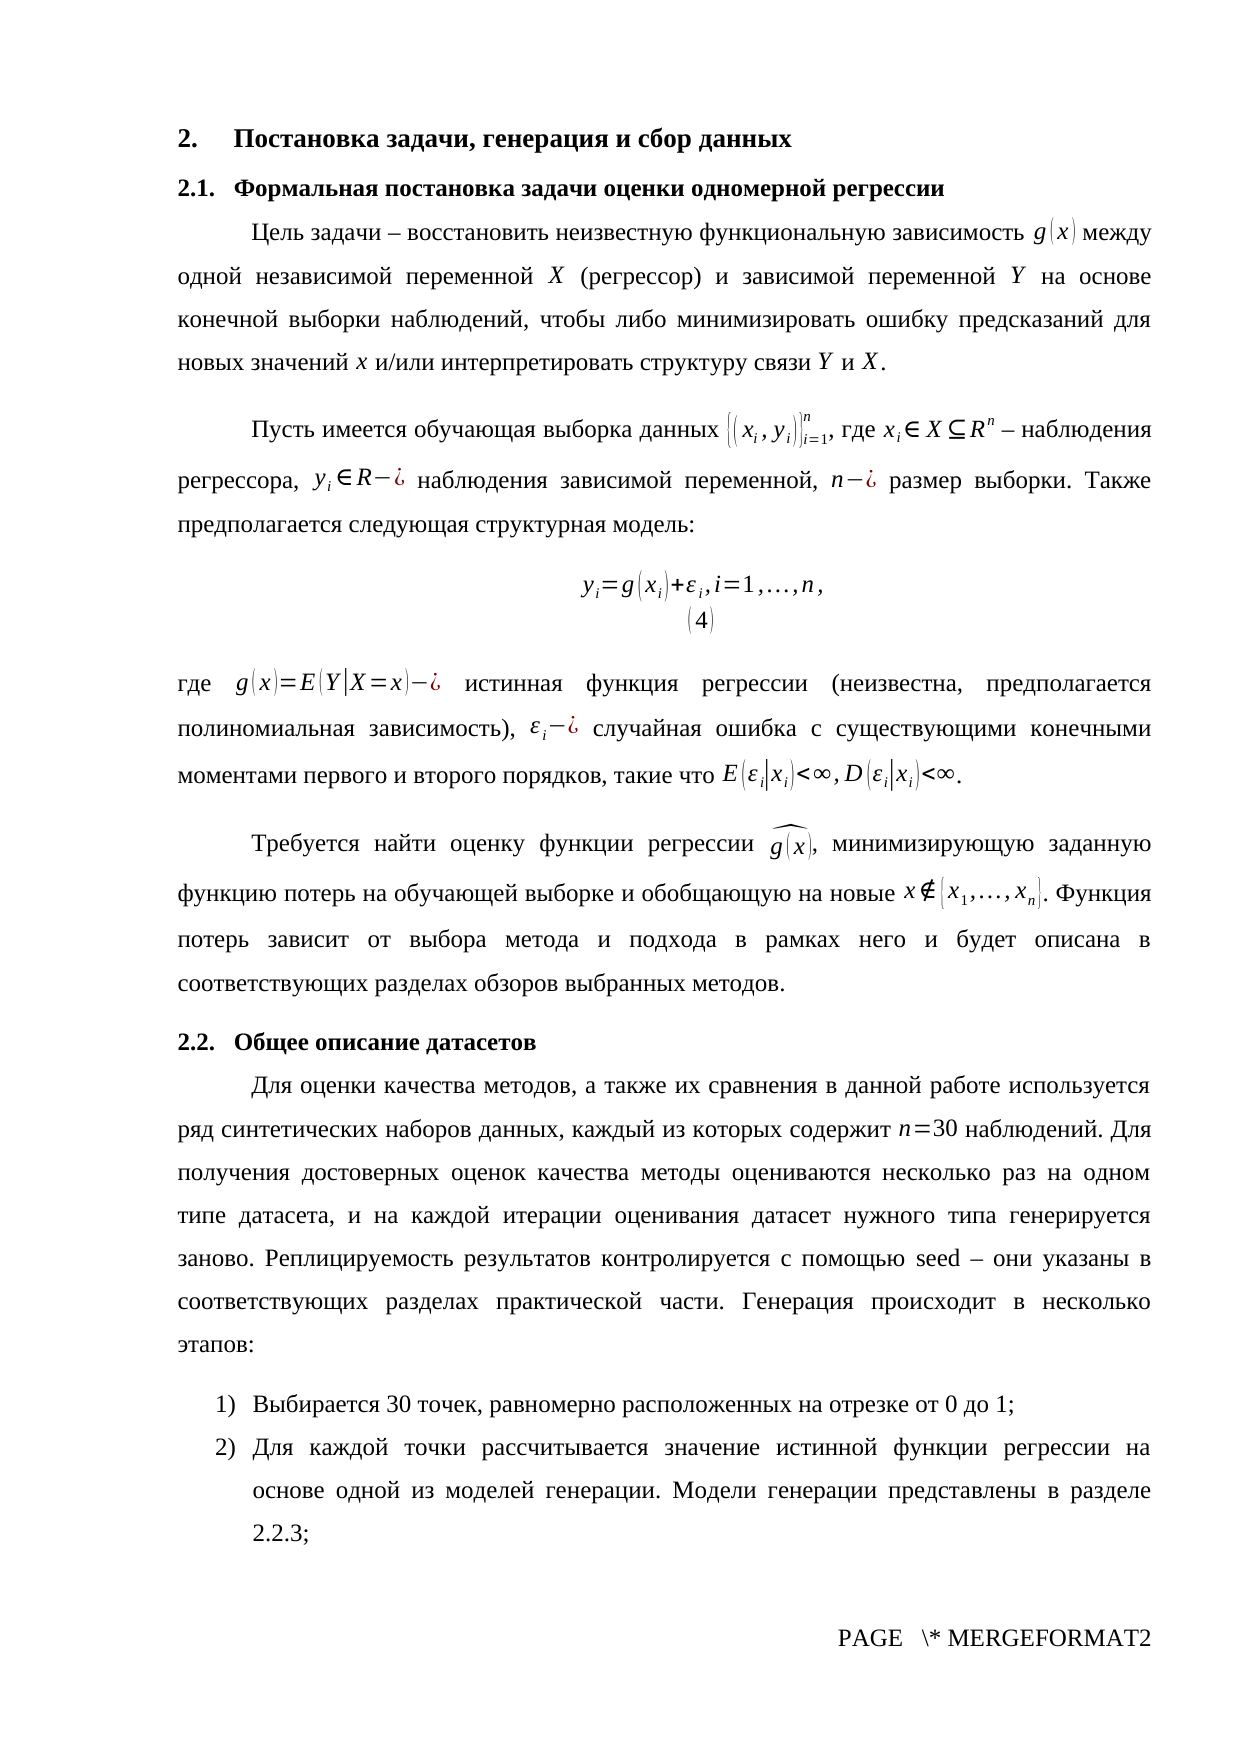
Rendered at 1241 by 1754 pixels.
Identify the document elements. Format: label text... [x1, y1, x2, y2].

text где истинная функция регрессии (неизвестна, предполагается полиномиальная зависимость), случайная ошибка с существующими конечными моментами первого и второго порядков, такие что . [177, 667, 1152, 792]
text Требуется найти оценку функции регрессии , минимизирующую заданную функцию потерь на обучающей выборке и обобщающую на новые . Функция потерь зависит от выбора метода и подхода в рамках него и будет описана в соответствующих разделах обзоров выбранных методов. [177, 823, 1152, 996]
subtitle Формальная постановка задачи оценки одномерной регрессии [177, 173, 1152, 202]
list Выбирается 30 точек, равномерно расположенных на отрезке от 0 до 1; [215, 1389, 1152, 1418]
text Для оценки качества методов, а также их сравнения в данной работе используется ряд синтетических наборов данных, каждый из которых содержит наблюдений. Для получения достоверных оценок качества методы оцениваются несколько раз на одном типе датасета, и на каждой итерации оценивания датасет нужного типа генерируется заново. Реплицируемость результатов контролируется с помощью seed – они указаны в соответствующих разделах практической части. Генерация происходит в несколько этапов: [177, 1071, 1152, 1358]
list Для каждой точки рассчитывается значение истинной функции регрессии на основе одной из моделей генерации. Модели генерации представлены в разделе 2.2.3; [215, 1432, 1152, 1547]
subtitle Постановка задачи, генерация и сбор данных [177, 122, 1152, 153]
subtitle Общее описание датасетов [177, 1027, 1152, 1056]
text Пусть имеется обучающая выборка данных , где – наблюдения регрессора, наблюдения зависимой переменной, размер выборки. Также предполагается следующая структурная модель: [177, 407, 1152, 538]
text Цель задачи – восстановить неизвестную функциональную зависимость между одной независимой переменной (регрессор) и зависимой переменной на основе конечной выборки наблюдений, чтобы либо минимизировать ошибку предсказаний для новых значений и/или интерпретировать структуру связи и . [177, 216, 1152, 376]
